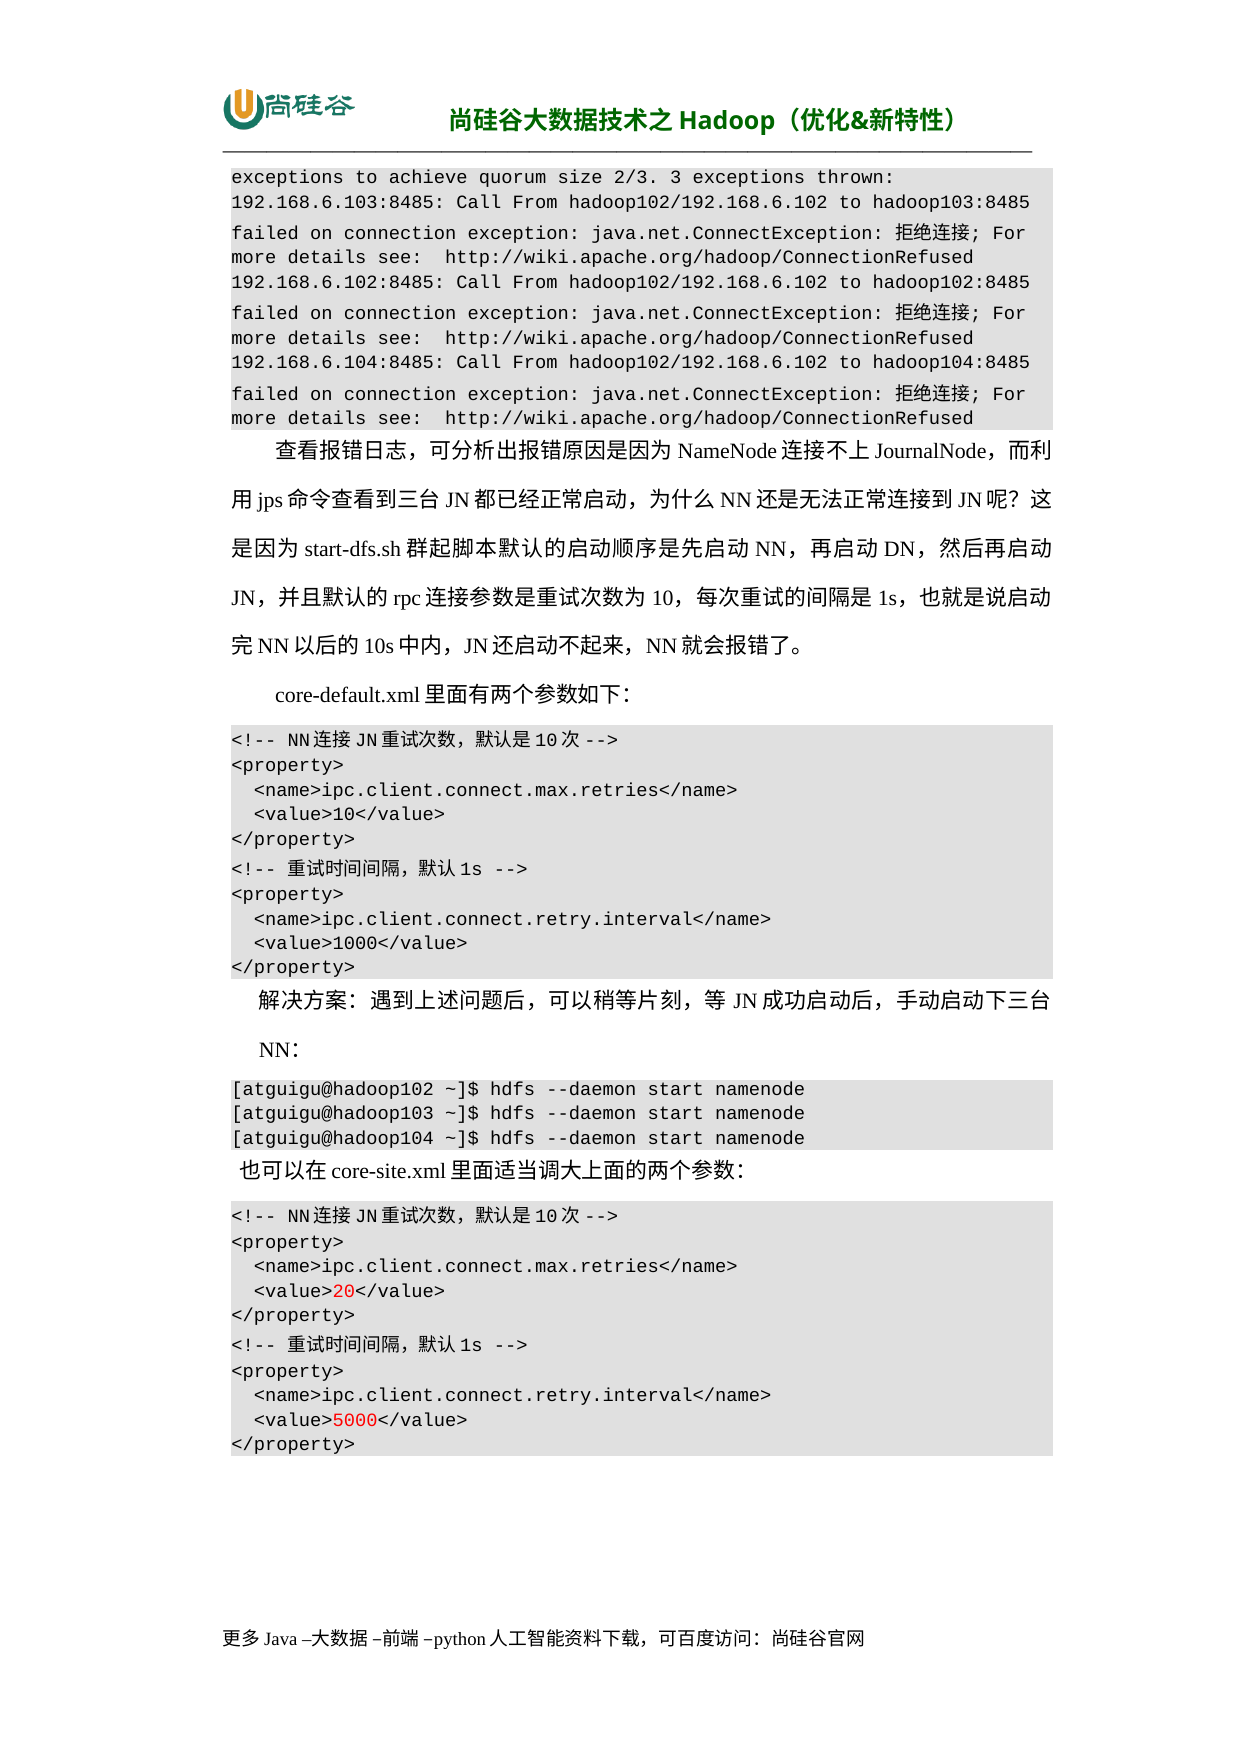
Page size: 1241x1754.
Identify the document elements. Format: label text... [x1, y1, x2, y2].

text <name>ipc.client.connect.retry.interval</name> [231, 909, 1053, 931]
text </property> [231, 1306, 1053, 1327]
text <value>20</value> [231, 1281, 1053, 1303]
list 查看报错日志，可分析出报错原因是因为NameNode连接不上JournalNode，而利用jps命令查看到三台JN都已经正常启动，为什么NN还是无法正常连接到JN呢？这是因为start-dfs.sh群起脚本默认的启动顺序是先启动NN，再启动DN，然后再启动JN，并且默认的rpc连接参数是重试次数为10，每次重试的间隔是1s，也就是说启动完NN以后的10s中内，JN还启动不起来，NN就会报错了。 [231, 433, 1053, 661]
text [atguigu@hadoop102 ~]$ hdfs --daemon start namenode [231, 1080, 1053, 1101]
text <name>ipc.client.connect.max.retries</name> [231, 781, 1053, 802]
text <name>ipc.client.connect.retry.interval</name> [231, 1386, 1053, 1407]
text </property> [231, 829, 1053, 851]
text <property> [231, 885, 1053, 906]
text 192.168.6.103:8485: Call From hadoop102/192.168.6.102 to hadoop103:8485 failed on connection exception: java.net.ConnectException: 拒绝连接; For more details see: http://wiki.apache.org/hadoop/ConnectionRefused [231, 192, 1053, 269]
text <property> [231, 1233, 1053, 1254]
text <!-- 重试时间间隔，默认1s --> [231, 854, 1053, 881]
picture [222, 88, 356, 130]
text <name>ipc.client.connect.max.retries</name> [231, 1257, 1053, 1278]
text <property> [231, 1362, 1053, 1383]
list 也可以在core-site.xml里面适当调大上面的两个参数： [223, 1153, 1053, 1185]
text <value>1000</value> [231, 934, 1053, 955]
text 192.168.6.104:8485: Call From hadoop102/192.168.6.102 to hadoop104:8485 failed on connection exception: java.net.ConnectException: 拒绝连接; For more details see: http://wiki.apache.org/hadoop/ConnectionRefused [231, 353, 1053, 430]
list 解决方案：遇到上述问题后，可以稍等片刻，等JN成功启动后，手动启动下三台NN： [223, 983, 1053, 1064]
list core-default.xml里面有两个参数如下： [231, 676, 1053, 709]
text <property> [231, 756, 1053, 777]
text <!-- NN连接JN重试次数，默认是10次 --> [231, 725, 1053, 752]
text [atguigu@hadoop104 ~]$ hdfs --daemon start namenode [231, 1128, 1053, 1150]
text <value>5000</value> [231, 1410, 1053, 1432]
text </property> [231, 958, 1053, 979]
text </property> [231, 1435, 1053, 1456]
text 192.168.6.102:8485: Call From hadoop102/192.168.6.102 to hadoop102:8485 failed on connection exception: java.net.ConnectException: 拒绝连接; For more details see: http://wiki.apache.org/hadoop/ConnectionRefused [231, 273, 1053, 350]
text [atguigu@hadoop103 ~]$ hdfs --daemon start namenode [231, 1104, 1053, 1125]
text <value>10</value> [231, 805, 1053, 826]
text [231, 168, 1053, 189]
text <!-- 重试时间间隔，默认1s --> [231, 1330, 1053, 1357]
text <!-- NN连接JN重试次数，默认是10次 --> [231, 1201, 1053, 1228]
